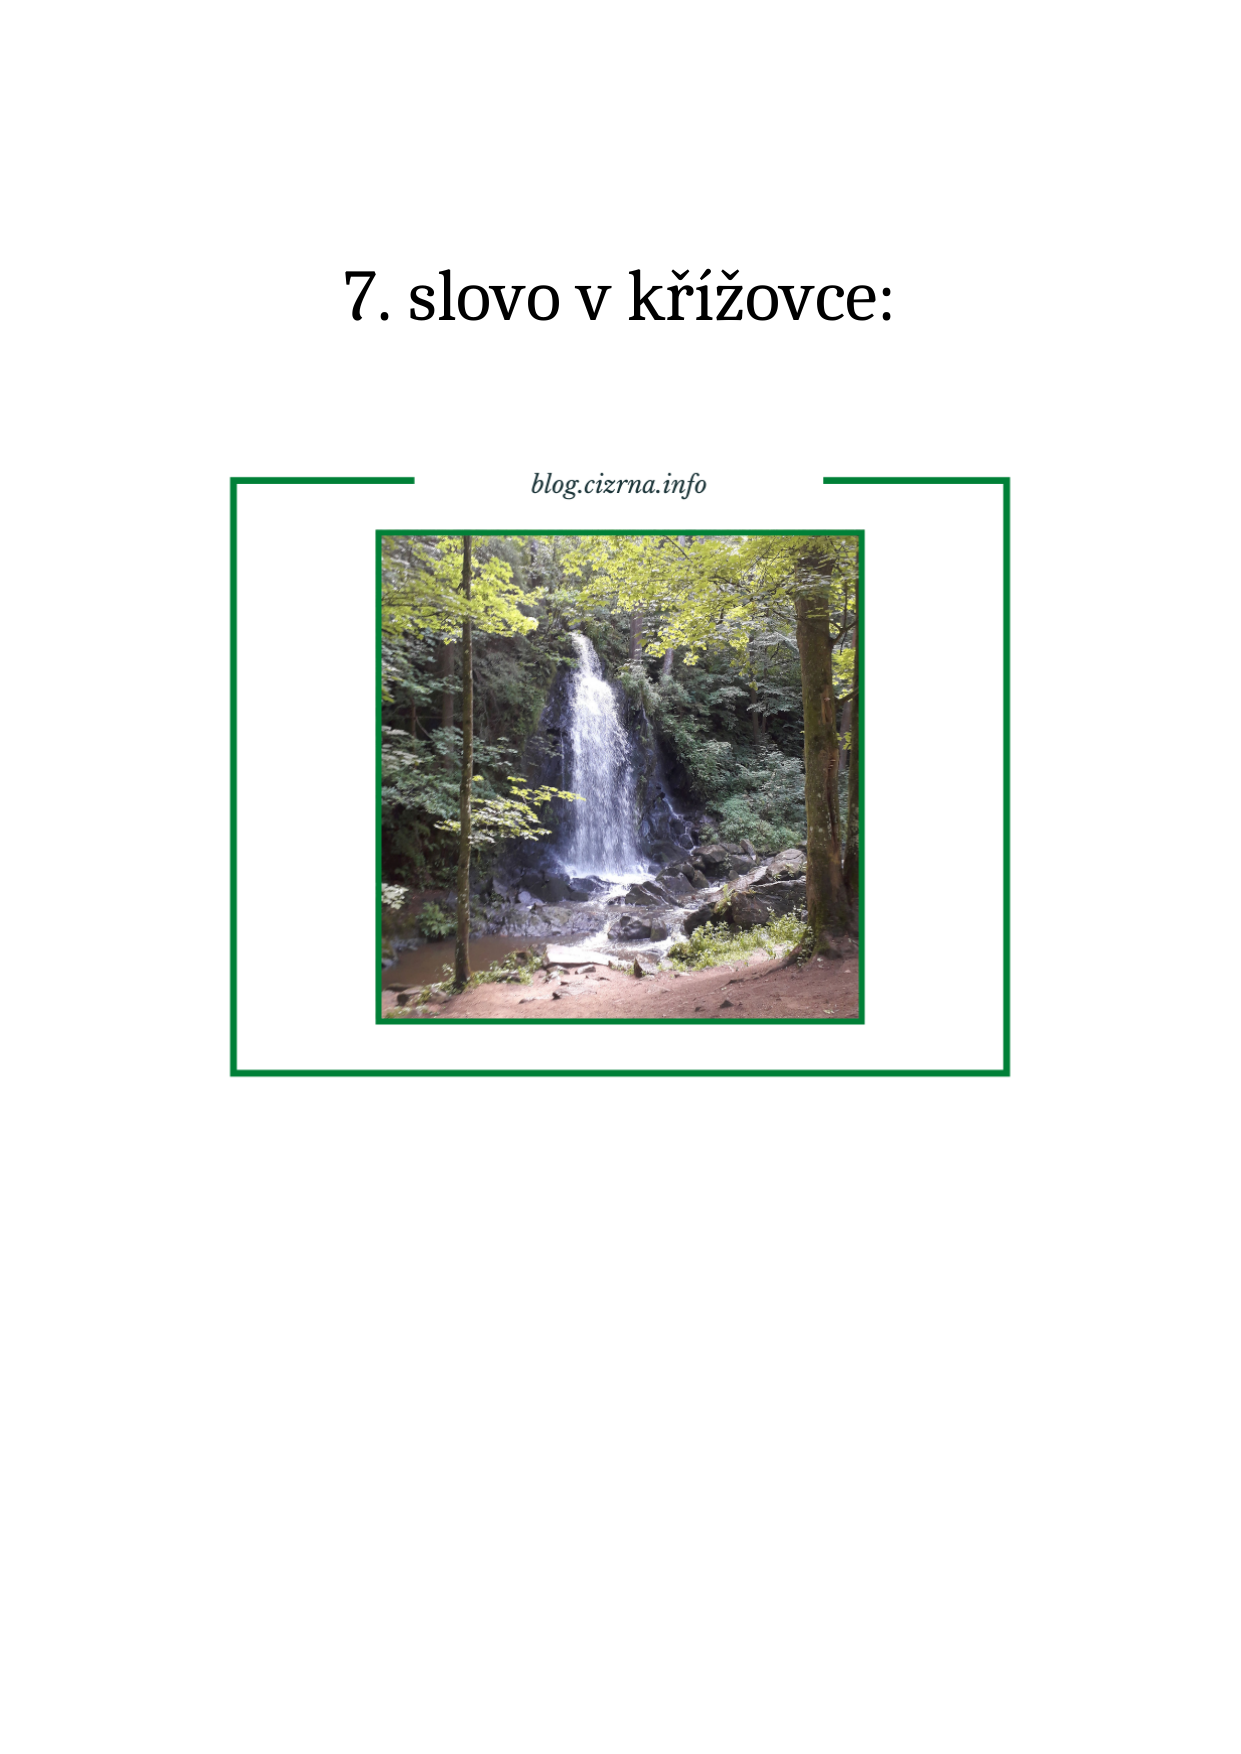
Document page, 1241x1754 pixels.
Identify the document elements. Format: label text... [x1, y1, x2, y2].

text 7. slovo v křížovce: [148, 255, 1093, 339]
picture [147, 362, 1093, 1155]
